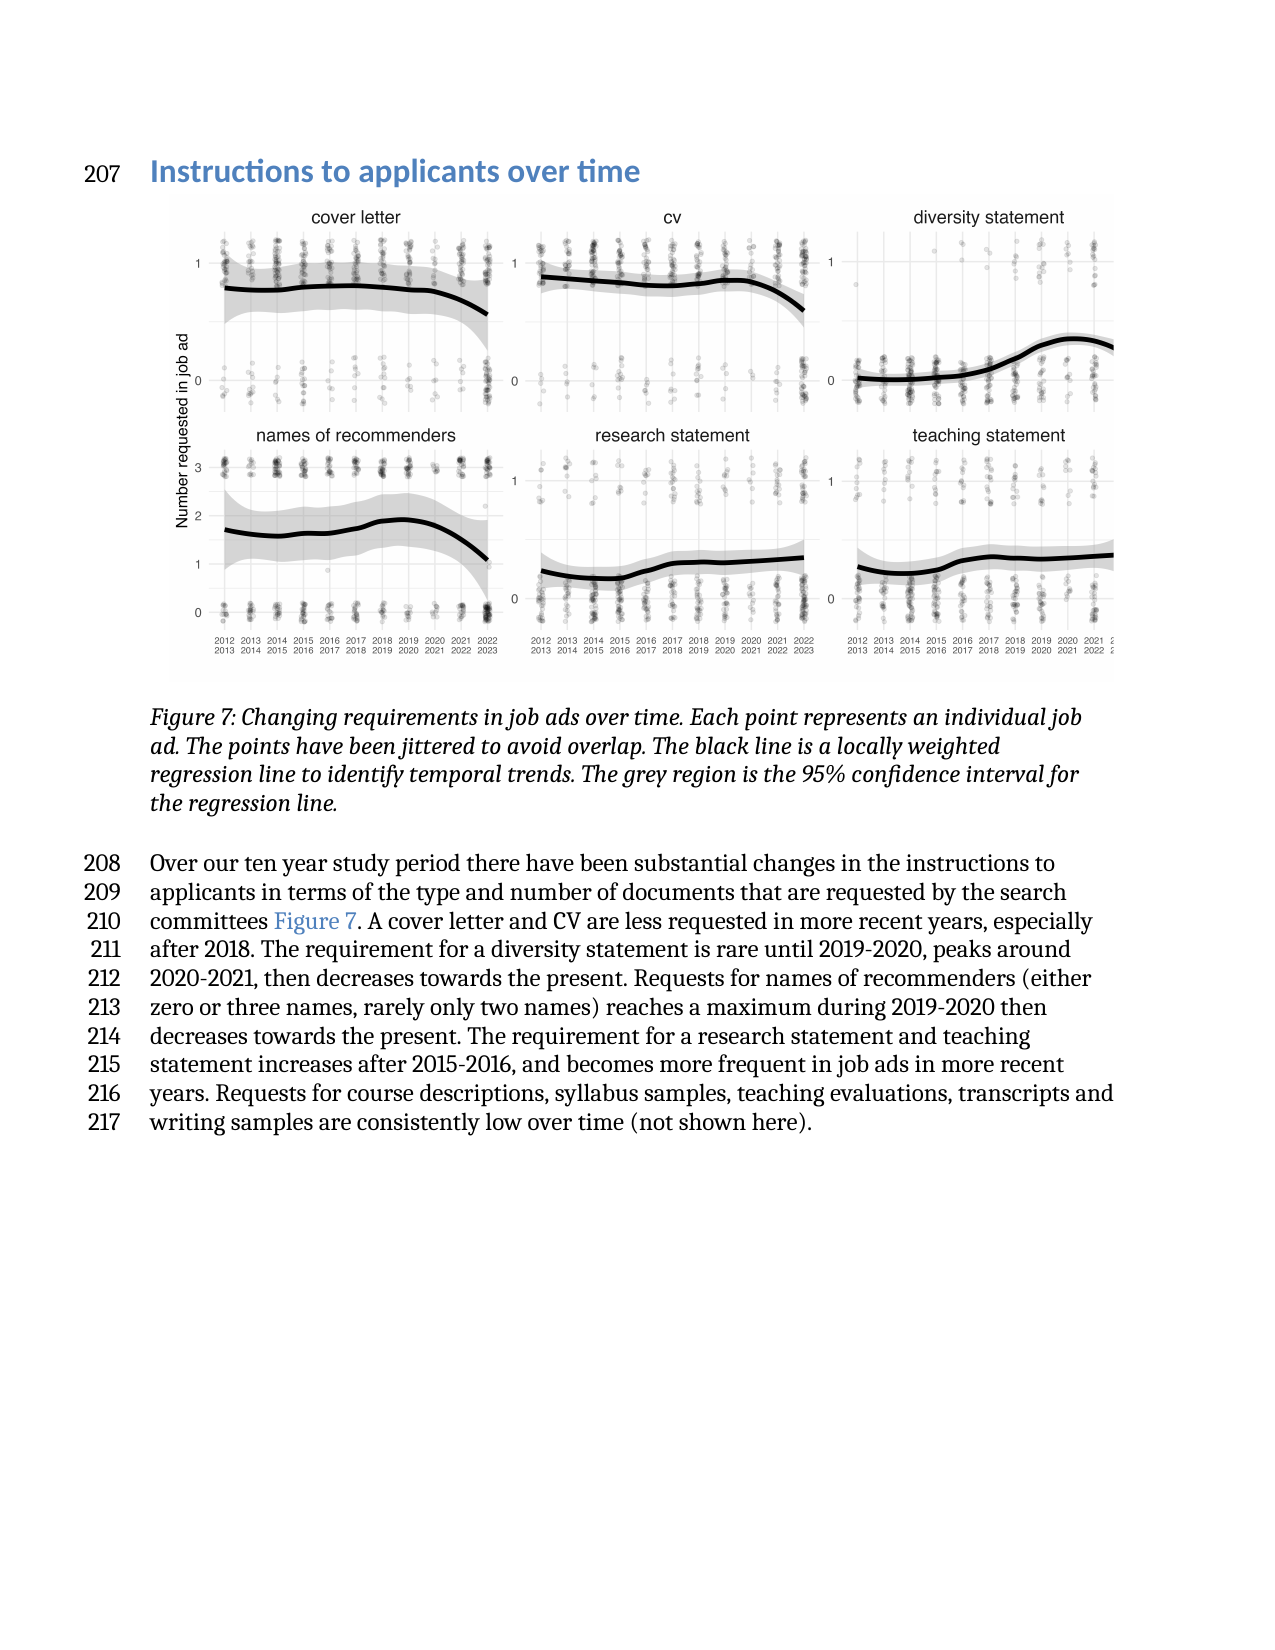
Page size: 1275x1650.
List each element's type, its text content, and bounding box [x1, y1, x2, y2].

text Over our ten year study period there have been substantial changes in the instructions to applicants in terms of the type and number of documents that are requested by the search committees Figure 7. A cover letter and CV are less requested in more recent years, especially after 2018. The requirement for a diversity statement is rare until 2019-2020, peaks around 2020-2021, then decreases towards the present. Requests for names of recommenders (either zero or three names, rarely only two names) reaches a maximum during 2019-2020 then decreases towards the present. The requirement for a research statement and teaching statement increases after 2015-2016, and becomes more frequent in job ads in more recent years. Requests for course descriptions, syllabus samples, teaching evaluations, transcripts and writing samples are consistently low over time (not shown here). [150, 849, 1125, 1137]
picture [168, 194, 1114, 682]
subtitle Instructions to applicants over time [150, 150, 1125, 191]
table_header Figure 7: Changing requirements in job ads over time. Each point represents an individual job ad. The points have been jittered to avoid overlap. The black line is a locally weighted regression line to identify temporal trends. The grey region is the 95% confidence interval for the regression line. [139, 191, 1114, 830]
